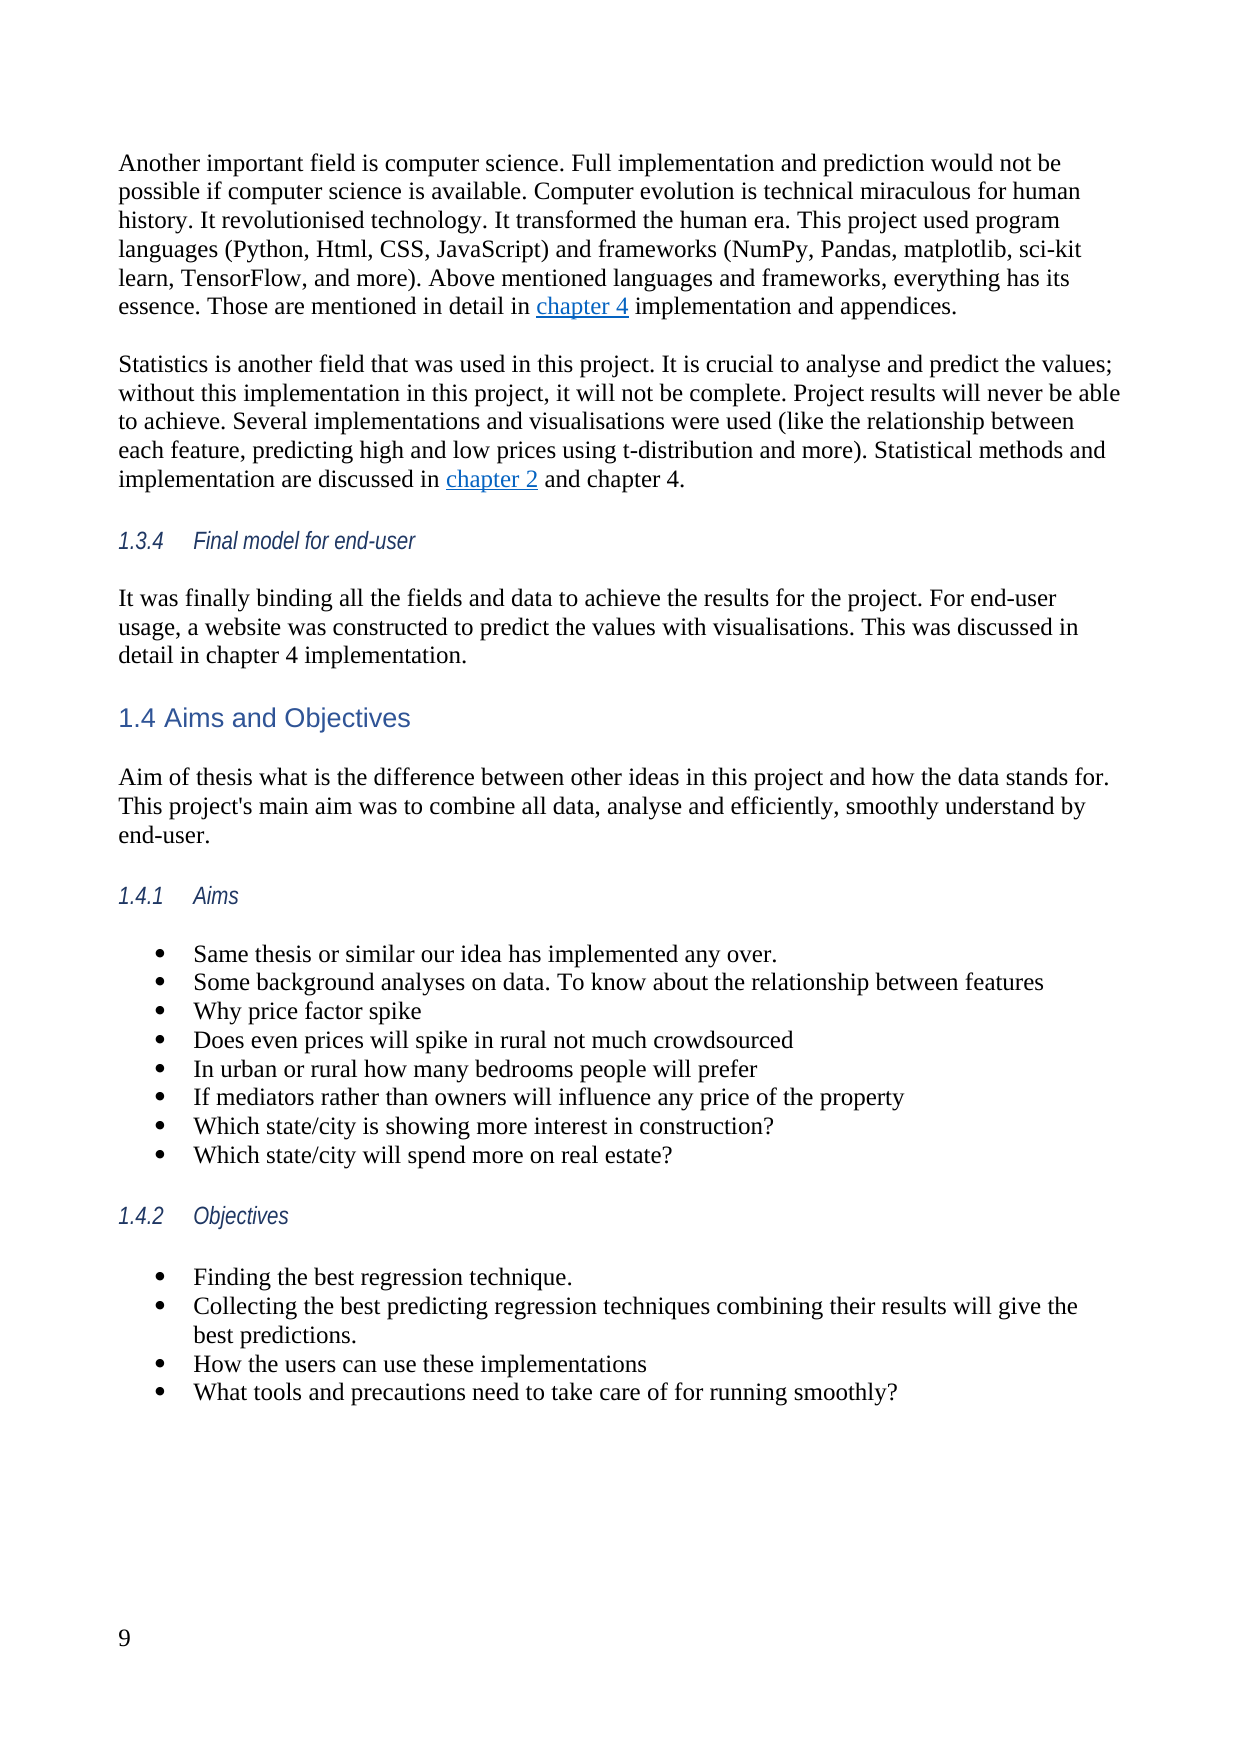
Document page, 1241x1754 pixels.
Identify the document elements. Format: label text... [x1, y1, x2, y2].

list Finding the best regression technique. [156, 1262, 1122, 1291]
subtitle Objectives [118, 1201, 1122, 1229]
list In urban or rural how many bedrooms people will prefer [156, 1054, 1122, 1082]
list Why price factor spike [156, 996, 1122, 1025]
list How the users can use these implementations [156, 1349, 1122, 1377]
list Some background analyses on data. To know about the relationship between features [156, 967, 1122, 996]
text Statistics is another field that was used in this project. It is crucial to analyse and predict the values; without this implementation in this project, it will not be complete. Project results will never be able to achieve. Several implementations and visualisations were used (like the relationship between each feature, predicting high and low prices using t-distribution and more). Statistical methods and implementation are discussed in chapter 2 and chapter 4. [118, 349, 1122, 493]
text It was finally binding all the fields and data to achieve the results for the project. For end-user usage, a website was constructed to predict the values with visualisations. This was discussed in detail in chapter 4 implementation. [118, 583, 1122, 669]
list Collecting the best predicting regression techniques combining their results will give the best predictions. [156, 1291, 1122, 1349]
list Which state/city will spend more on real estate? [156, 1140, 1122, 1169]
subtitle Final model for end-user [118, 526, 1122, 554]
list Does even prices will spike in rural not much crowdsourced [156, 1025, 1122, 1054]
subtitle Aims [118, 881, 1122, 910]
list If mediators rather than owners will influence any price of the property [156, 1082, 1122, 1111]
text Aim of thesis what is the difference between other ideas in this project and how the data stands for. This project's main aim was to combine all data, analyse and efficiently, smoothly understand by end-user. [118, 762, 1122, 848]
text Another important field is computer science. Full implementation and prediction would not be possible if computer science is available. Computer evolution is technical miraculous for human history. It revolutionised technology. It transformed the human era. This project used program languages (Python, Html, CSS, JavaScript) and frameworks (NumPy, Pandas, matplotlib, sci-kit learn, TensorFlow, and more). Above mentioned languages and frameworks, everything has its essence. Those are mentioned in detail in chapter 4 implementation and appendices. [118, 148, 1122, 320]
list Which state/city is showing more interest in construction? [156, 1111, 1122, 1140]
list Same thesis or similar our idea has implemented any over. [156, 939, 1122, 967]
list What tools and precautions need to take care of for running smoothly? [156, 1377, 1122, 1406]
subtitle Aims and Objectives [118, 702, 1122, 733]
